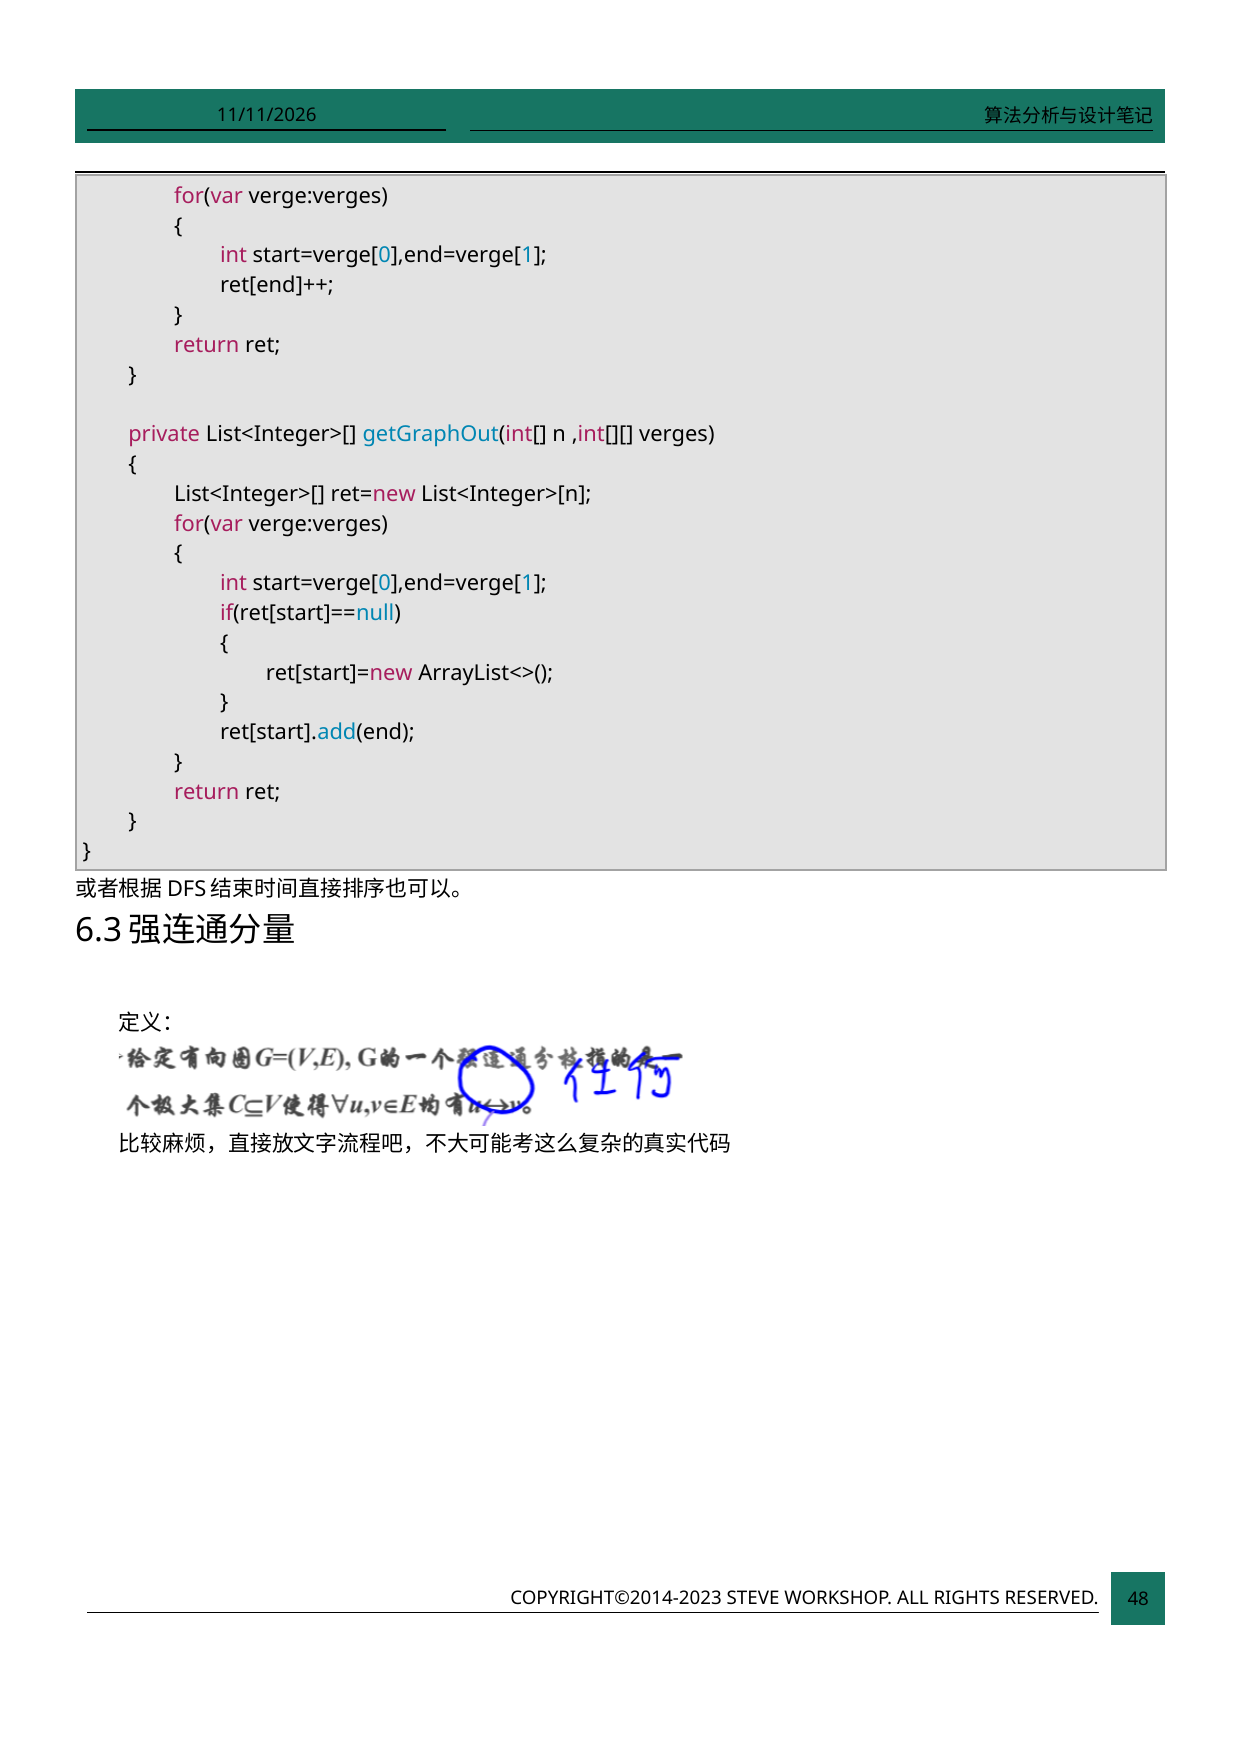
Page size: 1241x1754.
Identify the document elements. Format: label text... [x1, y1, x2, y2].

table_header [77, 176, 1165, 869]
text 或者根据DFS结束时间直接排序也可以。 [75, 871, 1165, 903]
text 定义： [75, 1005, 1165, 1037]
text 比较麻烦，直接放文字流程吧，不大可能考这么复杂的真实代码 [75, 1126, 1165, 1157]
text 6.3强连通分量 [75, 903, 1165, 951]
picture [118, 1037, 685, 1126]
